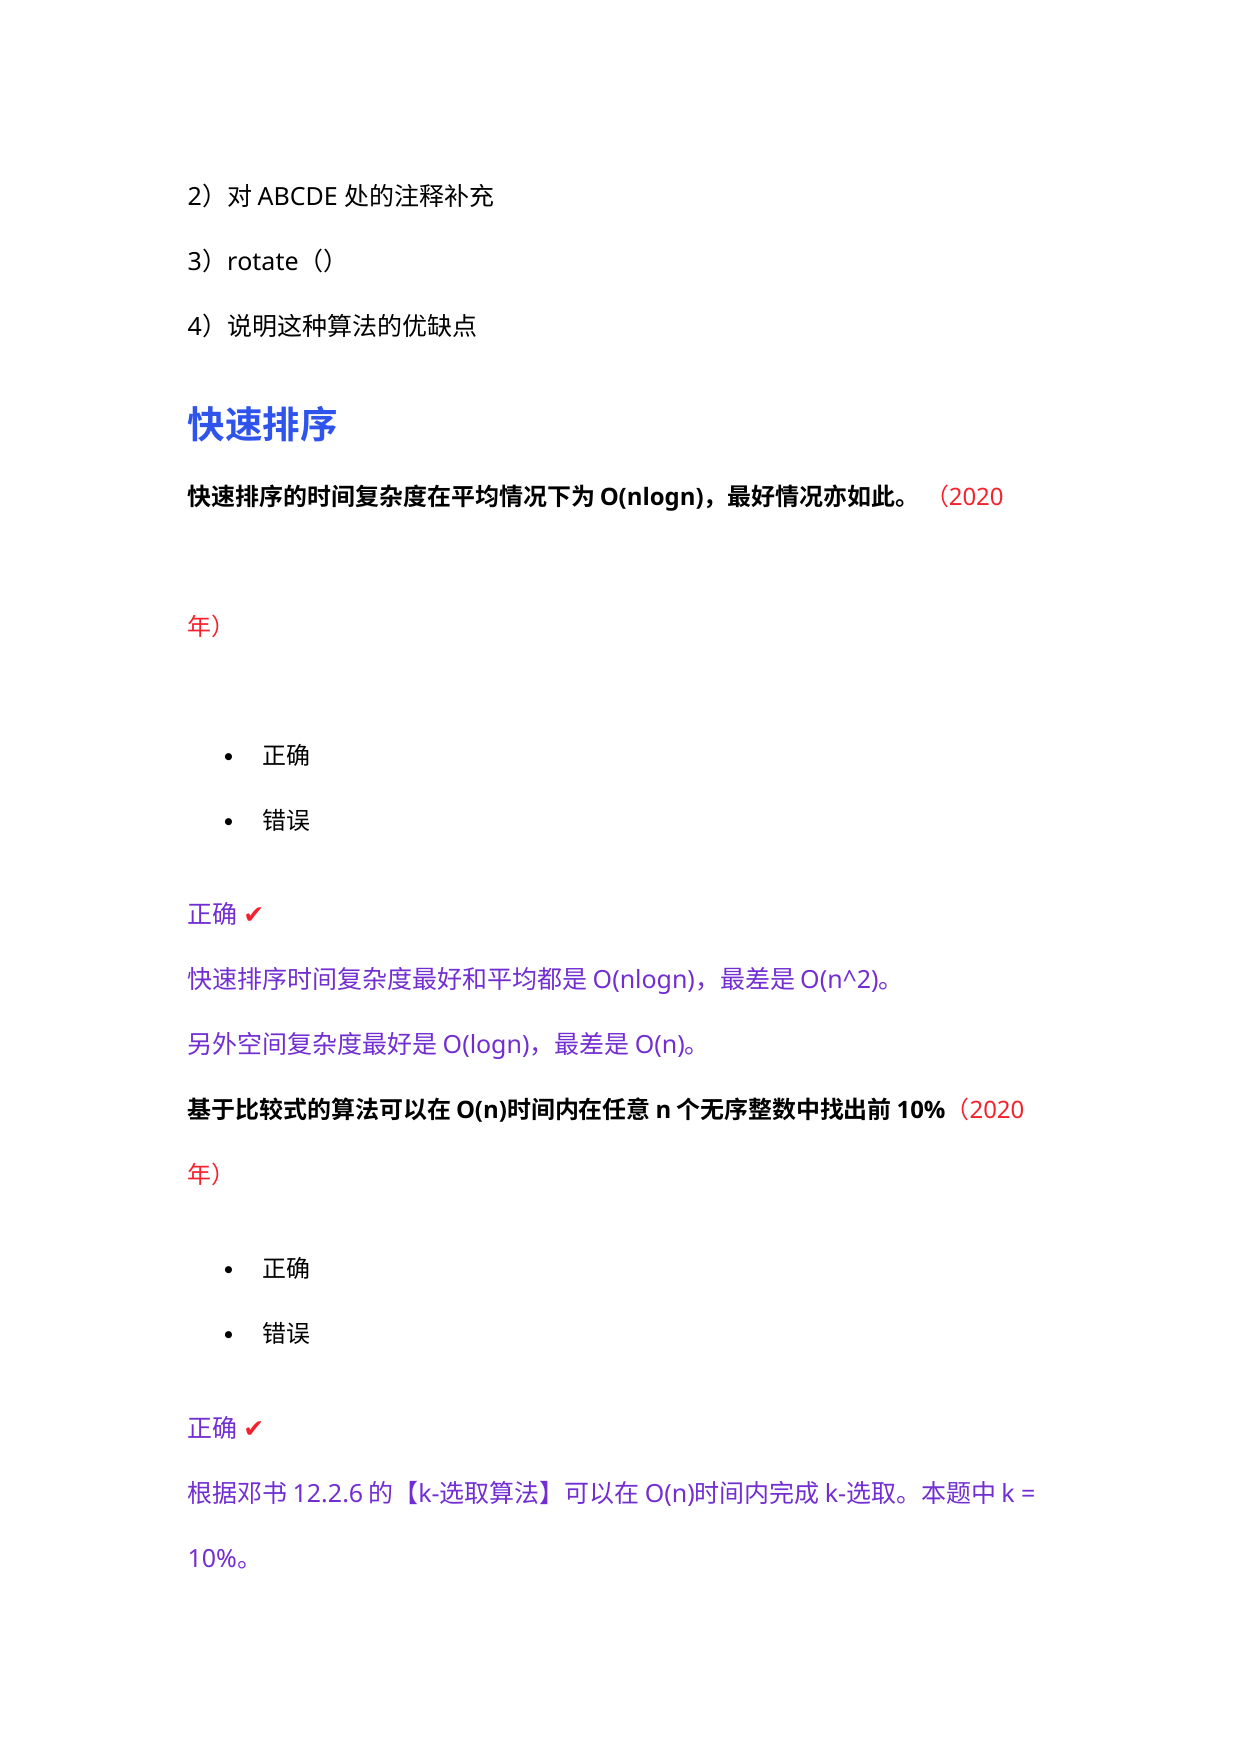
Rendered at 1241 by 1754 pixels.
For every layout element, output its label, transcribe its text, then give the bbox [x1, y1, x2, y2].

text 快速排序时间复杂度最好和平均都是O(nlogn)，最差是O(n^2)。 [187, 946, 1053, 1011]
text 3）rotate（） [187, 227, 1053, 292]
list 正确 [225, 1235, 1053, 1300]
text 2）对 ABCDE 处的注释补充 [187, 162, 1053, 227]
text 正确 ✔ [187, 881, 1053, 946]
text 根据邓书12.2.6的【k-选取算法】可以在O(n)时间内完成k-选取。本题中k = 10%。 [187, 1459, 1053, 1589]
text 4）说明这种算法的优缺点 [187, 292, 1053, 357]
text 快速排序 [187, 390, 1053, 455]
list 正确 [225, 721, 1053, 786]
text 快速排序的时间复杂度在平均情况下为O(nlogn)，最好情况亦如此。 （2020年） [187, 463, 1053, 658]
text 基于比较式的算法可以在O(n)时间内在任意n个无序整数中找出前10%（2020年） [187, 1076, 1053, 1206]
text 另外空间复杂度最好是O(logn)，最差是O(n)。 [187, 1011, 1053, 1076]
text 正确 ✔ [187, 1394, 1053, 1459]
list 错误 [225, 1300, 1053, 1365]
list 错误 [225, 786, 1053, 851]
